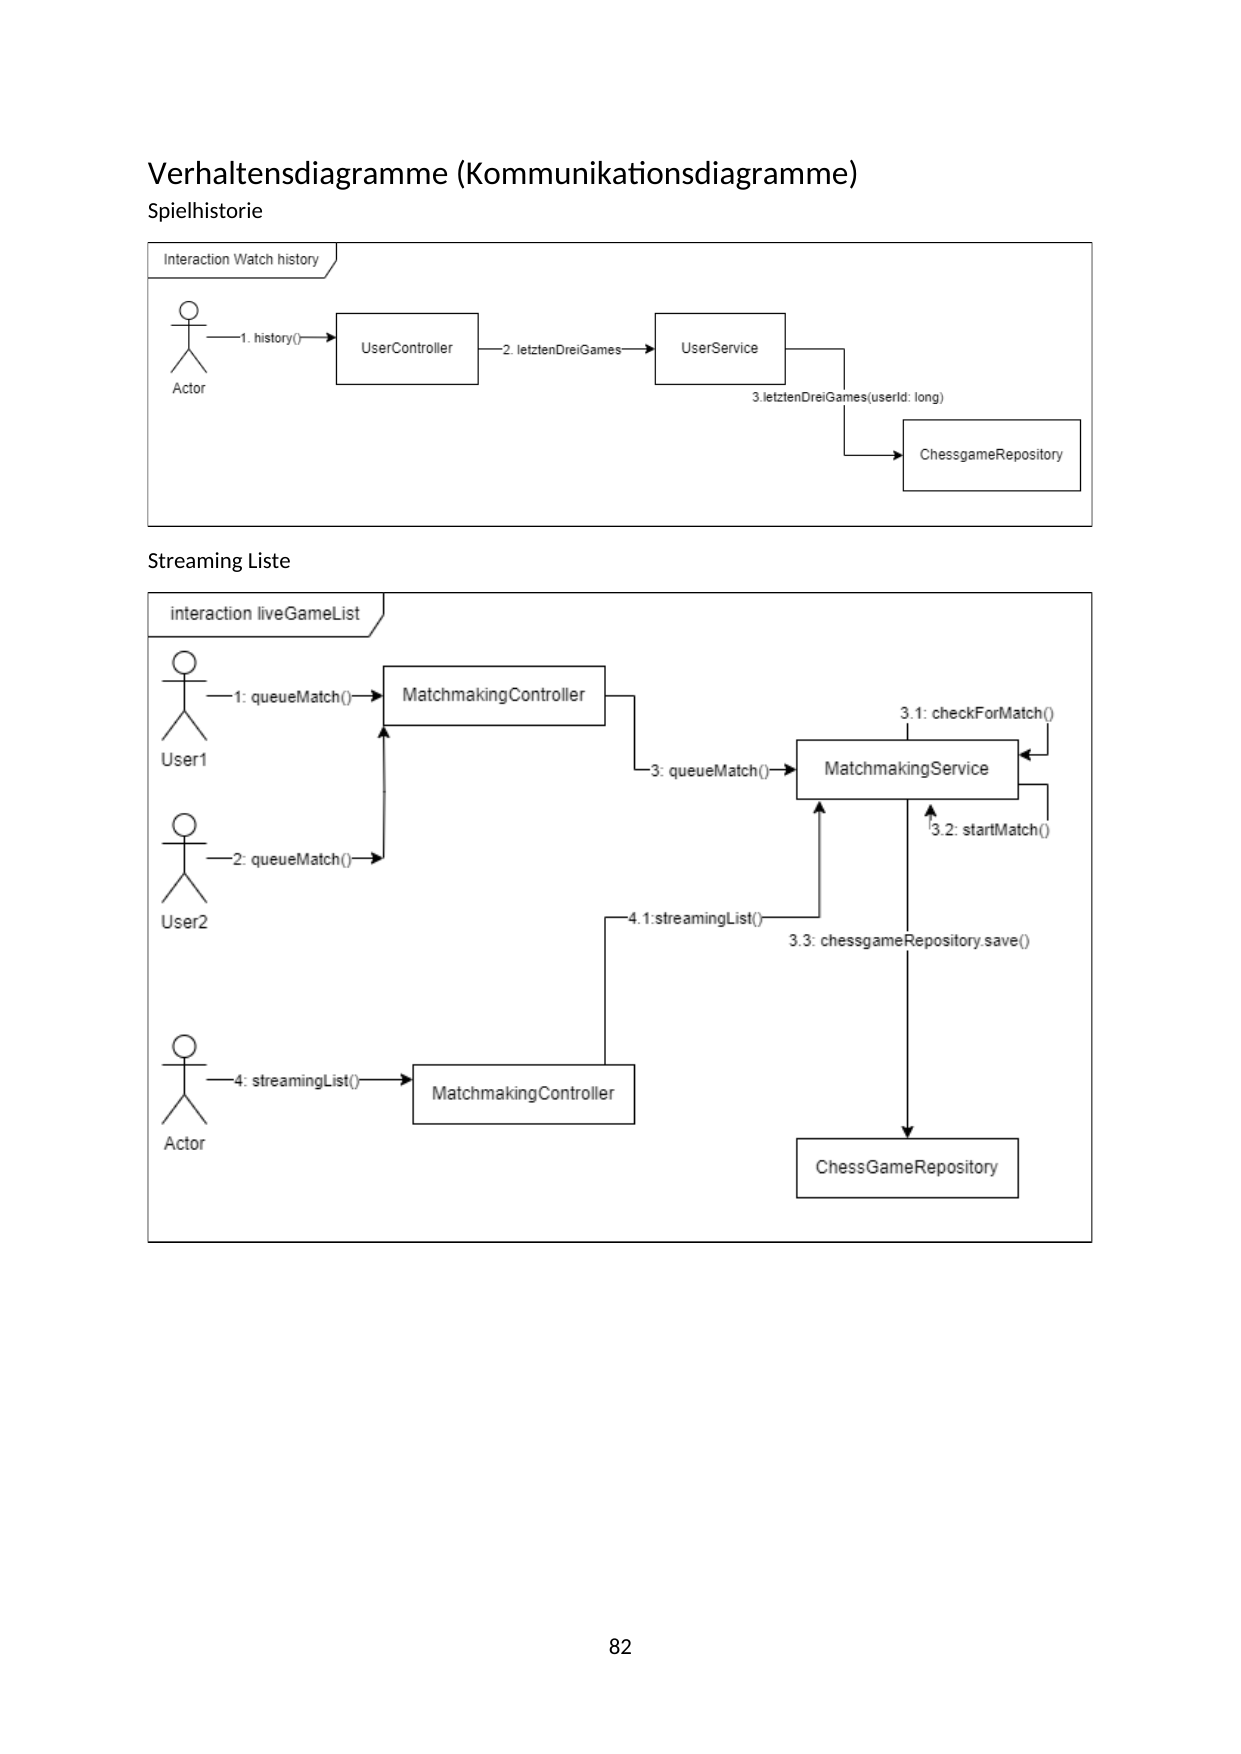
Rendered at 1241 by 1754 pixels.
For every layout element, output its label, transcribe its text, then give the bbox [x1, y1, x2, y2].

text Spielhistorie [148, 196, 1093, 224]
text Streaming Liste [148, 546, 1093, 574]
picture [147, 592, 1093, 1243]
picture [147, 242, 1093, 527]
subtitle Verhaltensdiagramme (Kommunikationsdiagramme) [148, 152, 1093, 192]
